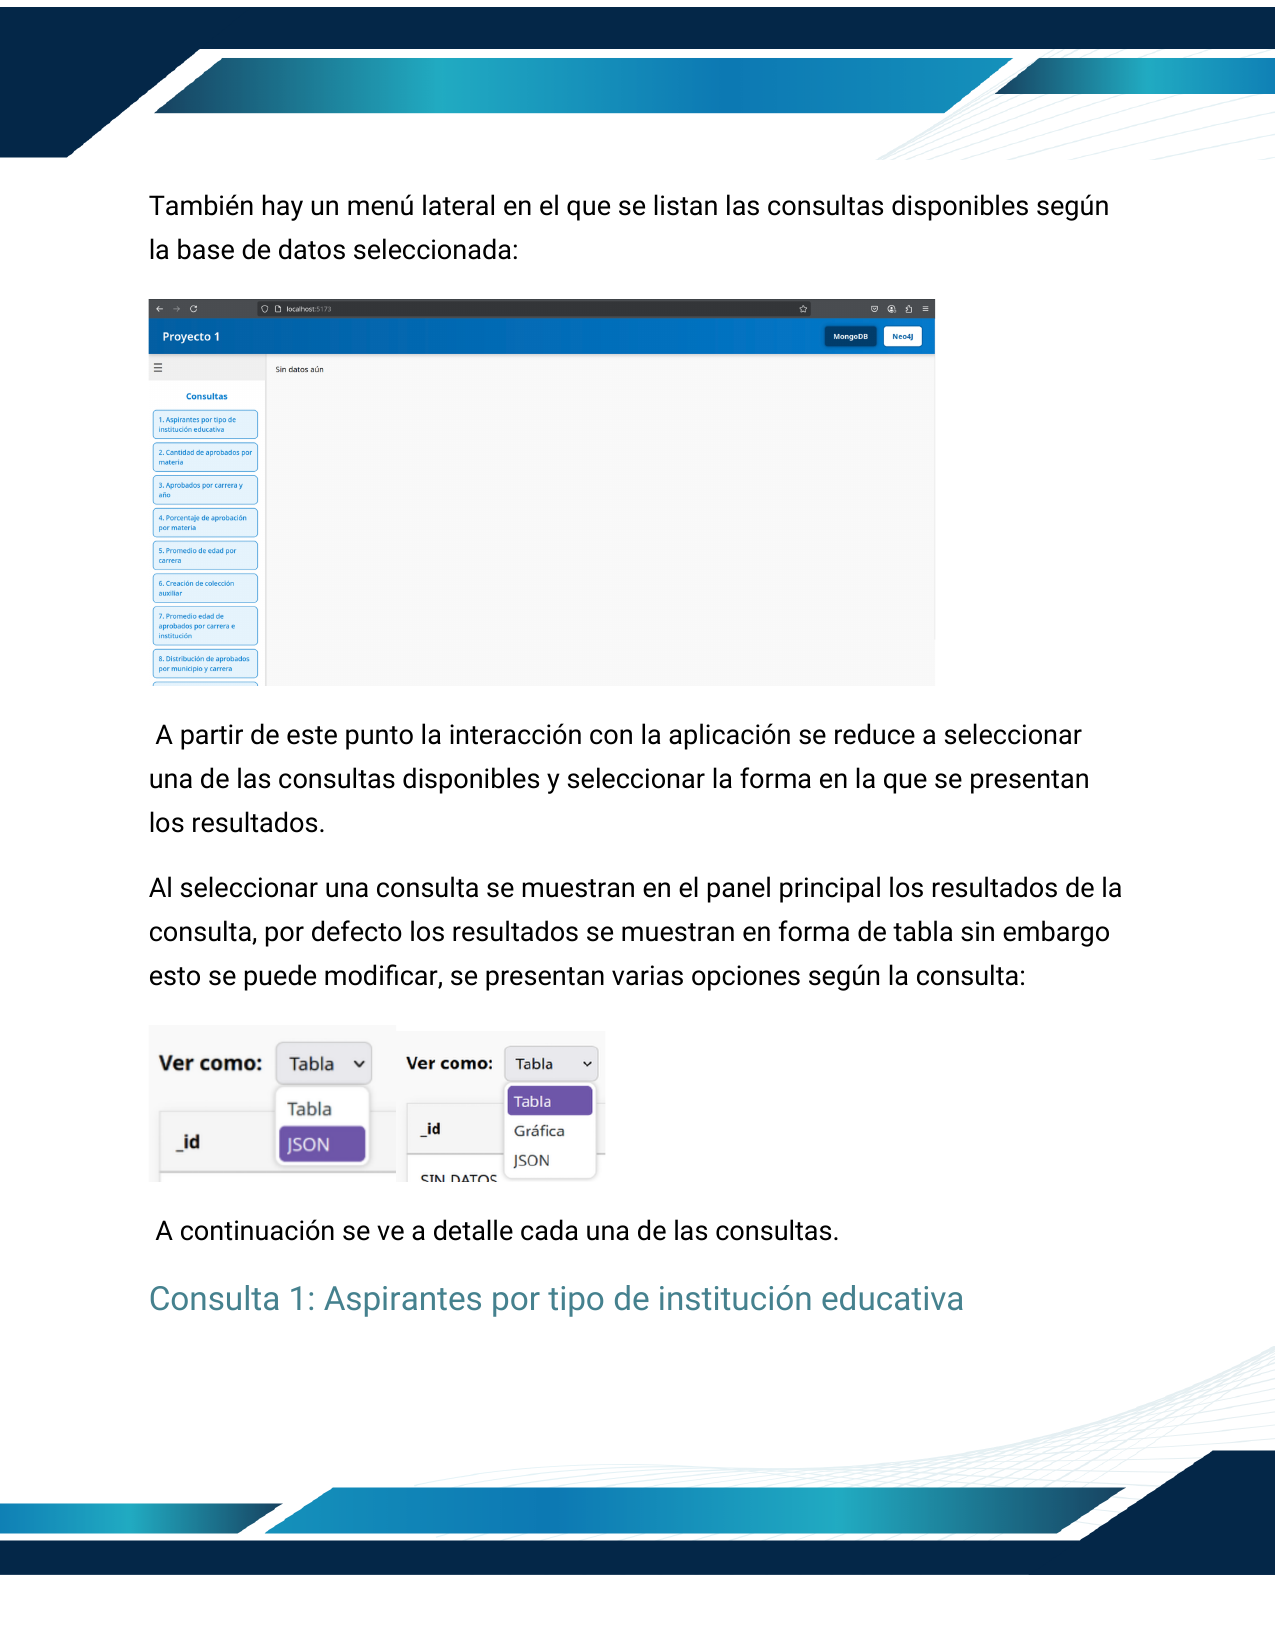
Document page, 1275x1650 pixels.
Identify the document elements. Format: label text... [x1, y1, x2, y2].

picture [148, 299, 936, 686]
picture [0, 7, 1275, 160]
text A continuación se ve a detalle cada una de las consultas. [148, 1215, 1125, 1247]
picture [0, 1346, 1275, 1575]
picture [148, 1025, 606, 1182]
text Al seleccionar una consulta se muestran en el panel principal los resultados de la consulta, por defecto los resultados se muestran en forma de tabla sin embargo esto se puede modificar, se presentan varias opciones según la consulta: [148, 872, 1125, 992]
subtitle Consulta 1: Aspirantes por tipo de institución educativa [148, 1280, 1125, 1319]
text A partir de este punto la interacción con la aplicación se reduce a seleccionar una de las consultas disponibles y seleccionar la forma en la que se presentan los resultados. [148, 719, 1125, 839]
text También hay un menú lateral en el que se listan las consultas disponibles según la base de datos seleccionada: [148, 127, 1125, 266]
